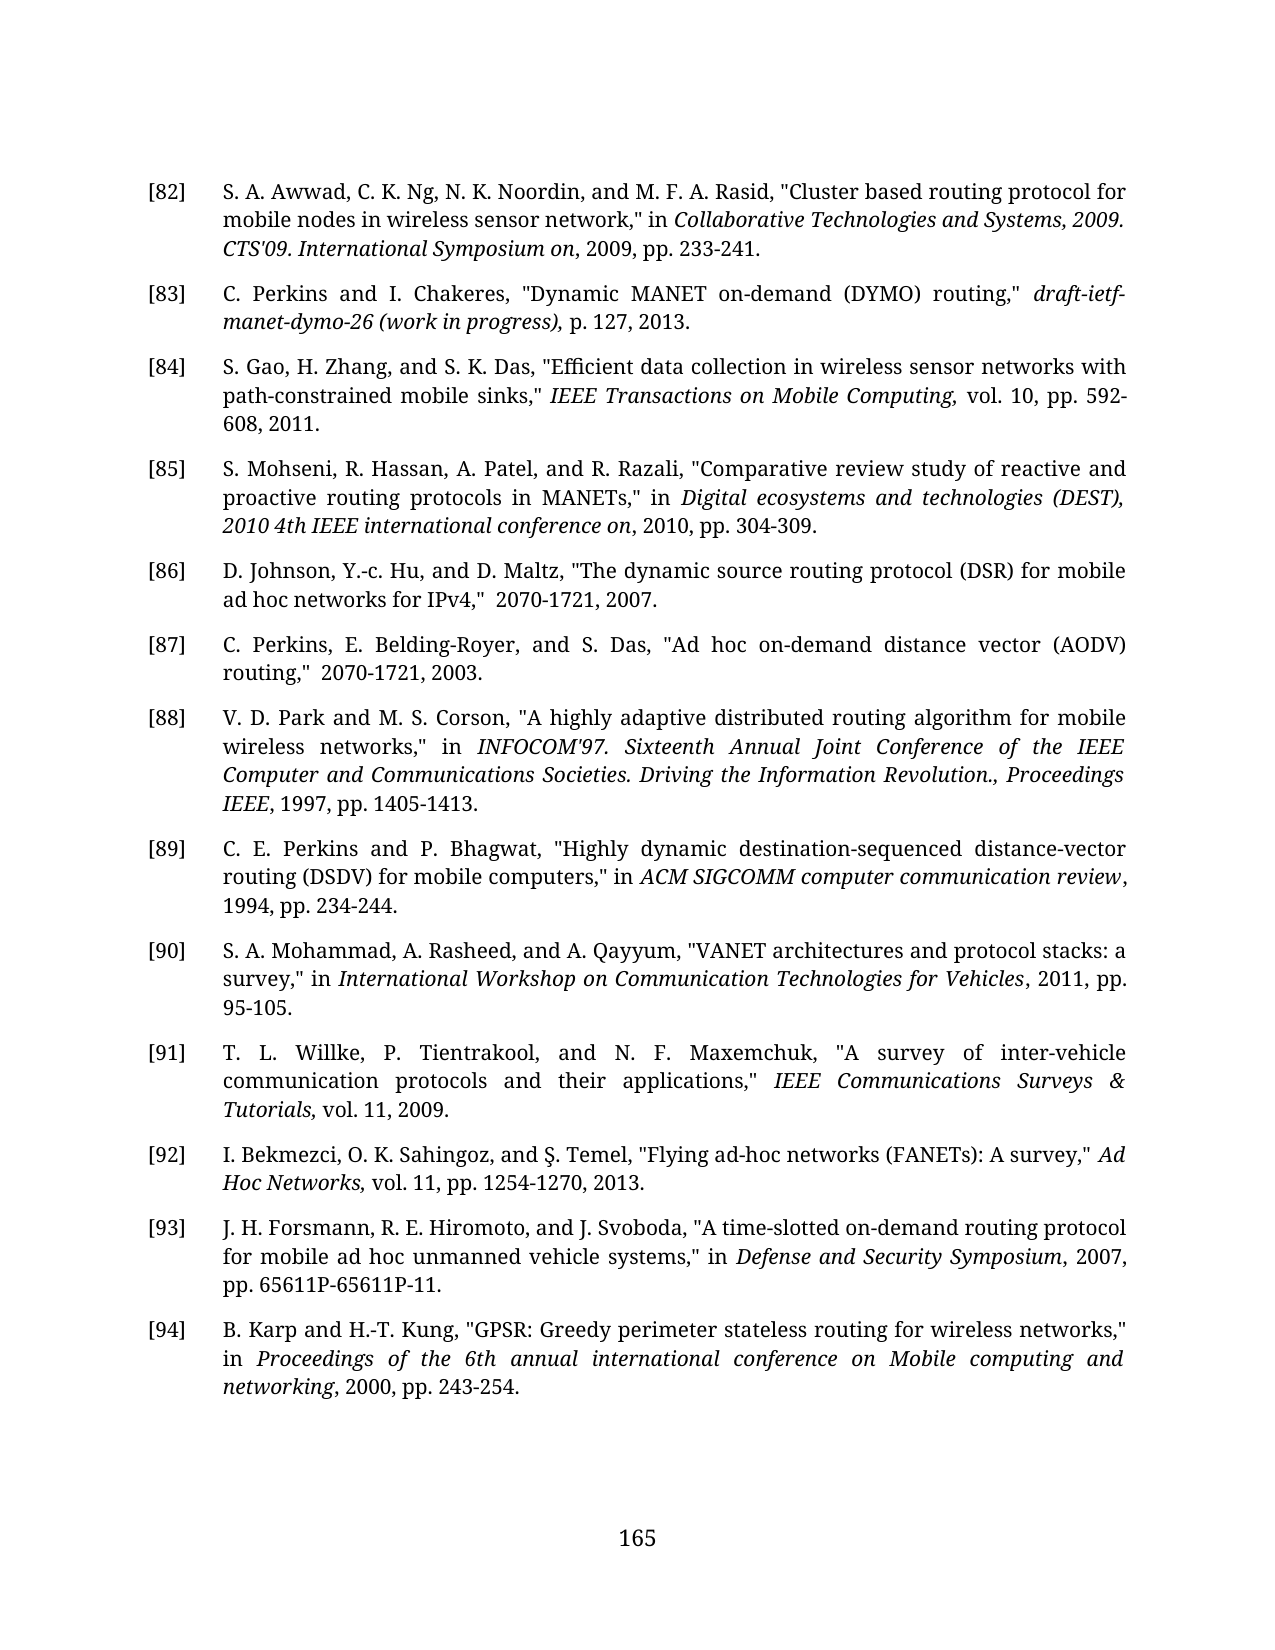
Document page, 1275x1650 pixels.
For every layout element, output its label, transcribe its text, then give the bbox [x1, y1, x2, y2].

text [86] D. Johnson, Y.-c. Hu, and D. Maltz, "The dynamic source routing protocol (DSR) for mobile ad hoc networks for IPv4," 2070-1721, 2007. [148, 556, 1127, 613]
text [82] S. A. Awwad, C. K. Ng, N. K. Noordin, and M. F. A. Rasid, "Cluster based routing protocol for mobile nodes in wireless sensor network," in Collaborative Technologies and Systems, 2009. CTS'09. International Symposium on, 2009, pp. 233-241. [148, 177, 1127, 262]
text [90] S. A. Mohammad, A. Rasheed, and A. Qayyum, "VANET architectures and protocol stacks: a survey," in International Workshop on Communication Technologies for Vehicles, 2011, pp. 95-105. [148, 936, 1127, 1021]
text [87] C. Perkins, E. Belding-Royer, and S. Das, "Ad hoc on-demand distance vector (AODV) routing," 2070-1721, 2003. [148, 630, 1127, 687]
text [83] C. Perkins and I. Chakeres, "Dynamic MANET on-demand (DYMO) routing," draft-ietf-manet-dymo-26 (work in progress), p. 127, 2013. [148, 279, 1127, 336]
text [89] C. E. Perkins and P. Bhagwat, "Highly dynamic destination-sequenced distance-vector routing (DSDV) for mobile computers," in ACM SIGCOMM computer communication review, 1994, pp. 234-244. [148, 834, 1127, 919]
text [92] I. Bekmezci, O. K. Sahingoz, and Ş. Temel, "Flying ad-hoc networks (FANETs): A survey," Ad Hoc Networks, vol. 11, pp. 1254-1270, 2013. [148, 1140, 1127, 1197]
text [85] S. Mohseni, R. Hassan, A. Patel, and R. Razali, "Comparative review study of reactive and proactive routing protocols in MANETs," in Digital ecosystems and technologies (DEST), 2010 4th IEEE international conference on, 2010, pp. 304-309. [148, 454, 1127, 540]
text [88] V. D. Park and M. S. Corson, "A highly adaptive distributed routing algorithm for mobile wireless networks," in INFOCOM'97. Sixteenth Annual Joint Conference of the IEEE Computer and Communications Societies. Driving the Information Revolution., Proceedings IEEE, 1997, pp. 1405-1413. [148, 703, 1127, 817]
text [91] T. L. Willke, P. Tientrakool, and N. F. Maxemchuk, "A survey of inter-vehicle communication protocols and their applications," IEEE Communications Surveys & Tutorials, vol. 11, 2009. [148, 1038, 1127, 1123]
text [84] S. Gao, H. Zhang, and S. K. Das, "Efficient data collection in wireless sensor networks with path-constrained mobile sinks," IEEE Transactions on Mobile Computing, vol. 10, pp. 592-608, 2011. [148, 352, 1127, 438]
text [94] B. Karp and H.-T. Kung, "GPSR: Greedy perimeter stateless routing for wireless networks," in Proceedings of the 6th annual international conference on Mobile computing and networking, 2000, pp. 243-254. [148, 1315, 1127, 1401]
text [93] J. H. Forsmann, R. E. Hiromoto, and J. Svoboda, "A time-slotted on-demand routing protocol for mobile ad hoc unmanned vehicle systems," in Defense and Security Symposium, 2007, pp. 65611P-65611P-11. [148, 1213, 1127, 1299]
